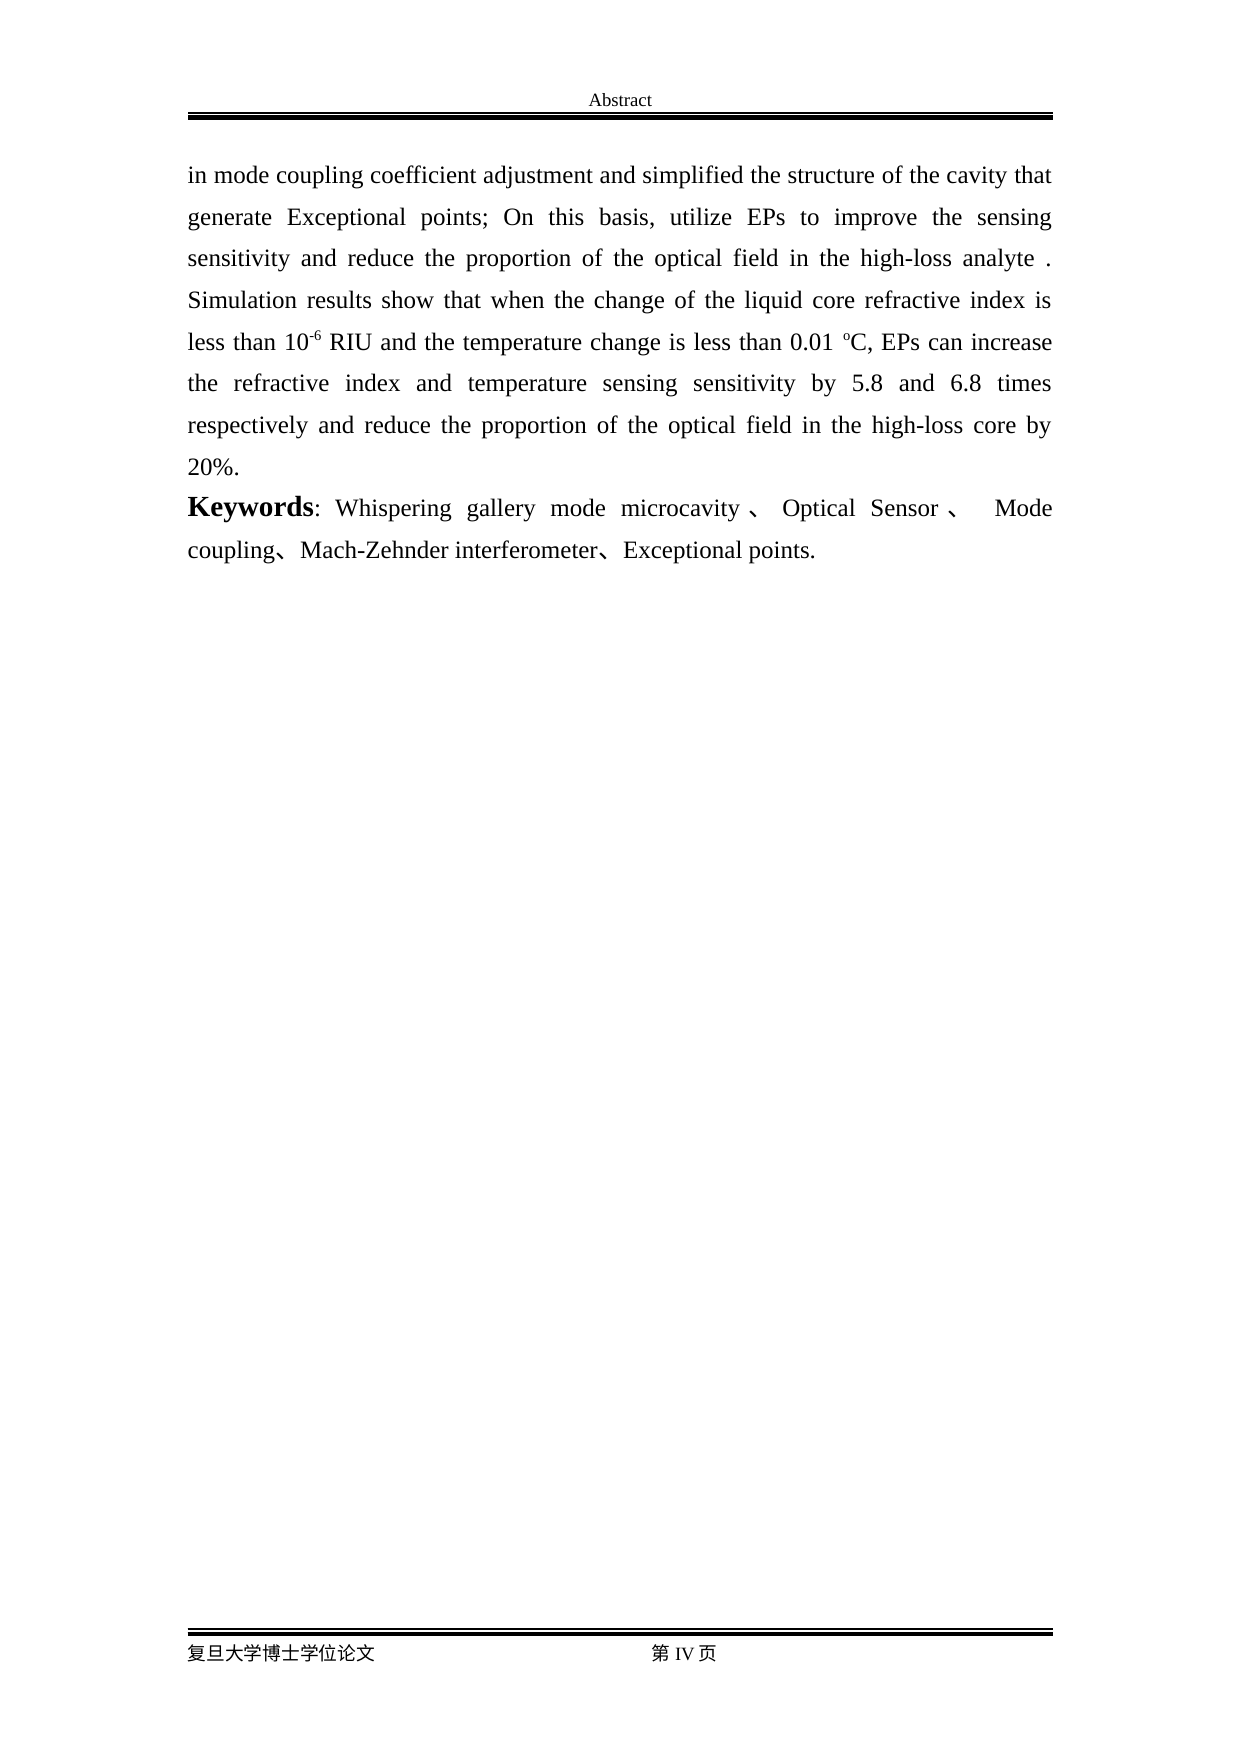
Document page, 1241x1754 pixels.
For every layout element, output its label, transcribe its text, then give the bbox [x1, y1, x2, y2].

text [187, 150, 1053, 483]
text Keywords: Whispering gallery mode microcavity、Optical Sensor、 Mode coupling、Mach-Zehnder interferometer、Exceptional points. [187, 483, 1053, 567]
